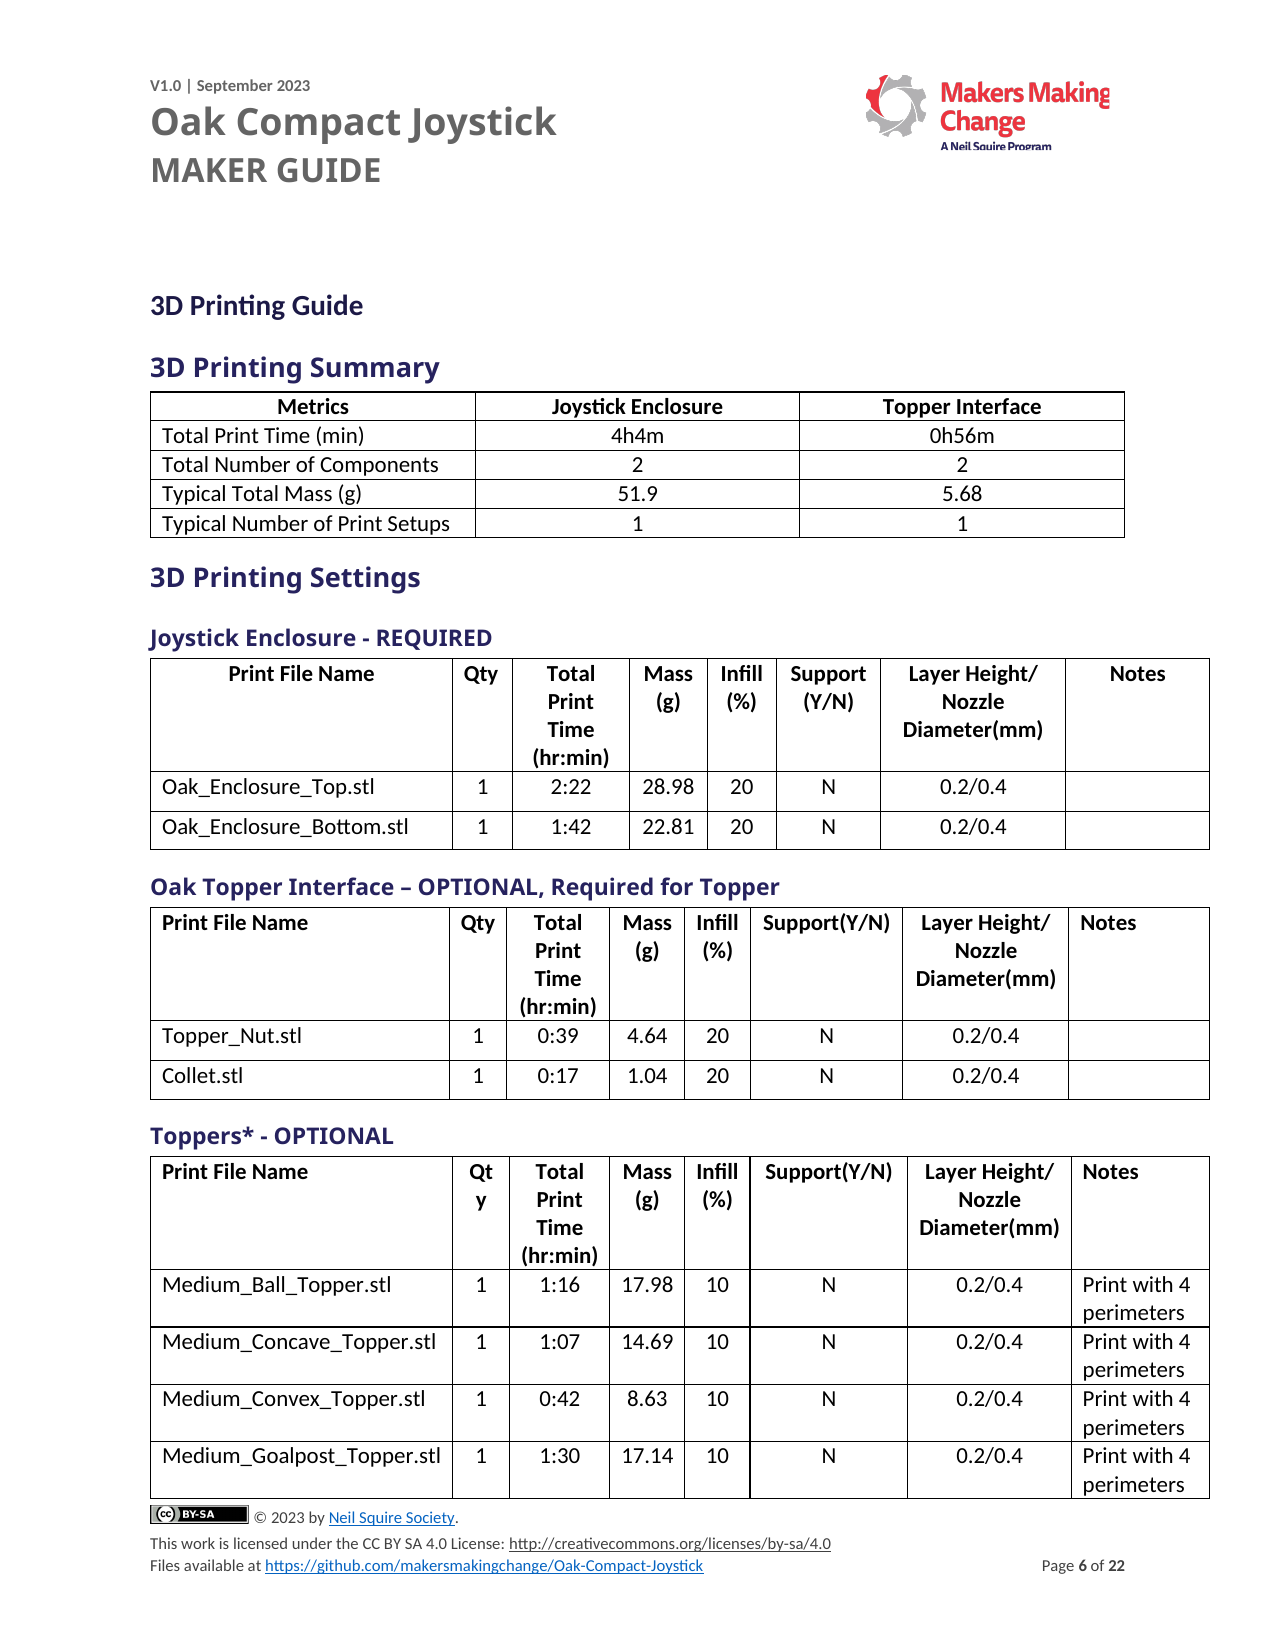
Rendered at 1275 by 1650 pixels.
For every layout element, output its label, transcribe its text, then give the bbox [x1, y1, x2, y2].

table_header Notes [1072, 1157, 1209, 1269]
table_cell 1:42 [513, 812, 629, 849]
table_cell 28.98 [630, 772, 707, 811]
table_cell 10 [685, 1328, 749, 1383]
table_cell N [751, 1385, 907, 1441]
table_cell Oak_Enclosure_Top.stl [151, 772, 452, 811]
table_header Support(Y/N) [751, 1157, 907, 1269]
table_cell 0.2/0.4 [881, 772, 1065, 811]
table_header Print File Name [151, 659, 452, 771]
table_cell 22.81 [630, 812, 707, 849]
picture [865, 75, 1110, 151]
table_cell [1066, 812, 1209, 849]
table_header Print File Name [151, 1157, 452, 1269]
table_header Qty [453, 659, 512, 771]
table_cell Collet.stl [151, 1061, 449, 1098]
table_header Joystick Enclosure [476, 393, 799, 420]
picture [150, 1505, 249, 1524]
table_cell 0:17 [507, 1061, 609, 1098]
table_cell Total Print Time (min) [151, 421, 475, 449]
subtitle 3D Printing Guide [150, 287, 1125, 323]
table_cell 1 [453, 1270, 509, 1326]
table_cell 1 [800, 509, 1124, 537]
table_cell 1 [453, 1442, 509, 1498]
table_cell 1 [453, 812, 512, 849]
table_cell 2 [800, 451, 1124, 478]
table_header Infill (%) [685, 1157, 749, 1269]
table_header Support(Y/N) [751, 908, 902, 1020]
table_header Total Print Time (hr:min) [510, 1157, 609, 1269]
table_header Total Print Time (hr:min) [507, 908, 609, 1020]
table_cell N [777, 812, 880, 849]
table_cell 17.14 [610, 1442, 684, 1498]
table_cell 0:42 [510, 1385, 609, 1441]
table_header Mass (g) [610, 908, 684, 1020]
table_header Notes [1066, 659, 1209, 771]
table_header Notes [1069, 908, 1209, 1020]
table_header Qty [450, 908, 506, 1020]
table_cell 10 [685, 1442, 749, 1498]
table_header Mass (g) [630, 659, 707, 771]
table_cell 0.2/0.4 [908, 1385, 1071, 1441]
table_cell Print with 4 perimeters [1072, 1442, 1209, 1498]
table_cell 17.98 [610, 1270, 684, 1326]
table_cell Topper_Nut.stl [151, 1021, 449, 1060]
table_cell N [777, 772, 880, 811]
table_header Topper Interface [800, 393, 1124, 420]
table_header Qty [453, 1157, 509, 1269]
subtitle 3D Printing Summary [150, 349, 1125, 386]
table_cell Medium_Ball_Topper.stl [151, 1270, 452, 1326]
table_cell Print with 4 perimeters [1072, 1270, 1209, 1326]
table_header Layer Height/ Nozzle Diameter(mm) [881, 659, 1065, 771]
table_cell 20 [685, 1061, 750, 1098]
table_cell Print with 4 perimeters [1072, 1385, 1209, 1441]
table_cell 1:16 [510, 1270, 609, 1326]
table_cell N [751, 1270, 907, 1326]
table_cell Total Number of Components [151, 451, 475, 478]
table_header Print File Name [151, 908, 449, 1020]
table_cell 10 [685, 1385, 749, 1441]
table_cell 1 [453, 1385, 509, 1441]
table_cell 0.2/0.4 [908, 1270, 1071, 1326]
table_header Mass (g) [610, 1157, 684, 1269]
table_cell 20 [685, 1021, 750, 1060]
table_cell Typical Total Mass (g) [151, 480, 475, 508]
table_cell N [751, 1328, 907, 1383]
table_cell Medium_Goalpost_Topper.stl [151, 1442, 452, 1498]
table_cell 1 [453, 1328, 509, 1383]
table_cell 51.9 [476, 480, 799, 508]
table_cell [1066, 772, 1209, 811]
table_header Total Print Time (hr:min) [513, 659, 629, 771]
subtitle Toppers* - OPTIONAL [150, 1120, 1125, 1152]
table_header Infill (%) [708, 659, 776, 771]
table_cell Print with 4 perimeters [1072, 1328, 1209, 1383]
table_cell 0.2/0.4 [881, 812, 1065, 849]
table_header Infill (%) [685, 908, 750, 1020]
table_cell 2 [476, 451, 799, 478]
table_cell 14.69 [610, 1328, 684, 1383]
table_cell 0:39 [507, 1021, 609, 1060]
table_cell 10 [685, 1270, 749, 1326]
table_cell 1.04 [610, 1061, 684, 1098]
table_cell N [751, 1021, 902, 1060]
table_header Metrics [151, 393, 475, 420]
table_cell 1 [476, 509, 799, 537]
table_cell Medium_Convex_Topper.stl [151, 1385, 452, 1441]
table_cell 20 [708, 812, 776, 849]
subtitle Oak Topper Interface – OPTIONAL, Required for Topper [150, 871, 1125, 902]
table_cell 0.2/0.4 [908, 1442, 1071, 1498]
table_cell 20 [708, 772, 776, 811]
table_cell 0h56m [800, 421, 1124, 449]
table_header Layer Height/ Nozzle Diameter(mm) [903, 908, 1068, 1020]
table_cell [1069, 1021, 1209, 1060]
table_header Layer Height/ Nozzle Diameter(mm) [908, 1157, 1071, 1269]
table_header Support (Y/N) [777, 659, 880, 771]
table_cell 0.2/0.4 [903, 1021, 1068, 1060]
table_cell 5.68 [800, 480, 1124, 508]
table_cell Typical Number of Print Setups [151, 509, 475, 537]
table_cell 2:22 [513, 772, 629, 811]
table_cell 1 [450, 1061, 506, 1098]
table_cell Oak_Enclosure_Bottom.stl [151, 812, 452, 849]
table_cell N [751, 1061, 902, 1098]
table_cell 8.63 [610, 1385, 684, 1441]
table_cell Medium_Concave_Topper.stl [151, 1328, 452, 1383]
table_cell 0.2/0.4 [903, 1061, 1068, 1098]
table_cell 1 [453, 772, 512, 811]
table_cell N [751, 1442, 907, 1498]
table_cell 4h4m [476, 421, 799, 449]
table_cell [1069, 1061, 1209, 1098]
table_cell 1 [450, 1021, 506, 1060]
table_cell 4.64 [610, 1021, 684, 1060]
table_cell 1:30 [510, 1442, 609, 1498]
table_cell 0.2/0.4 [908, 1328, 1071, 1383]
table_cell 1:07 [510, 1328, 609, 1383]
subtitle 3D Printing Settings [150, 558, 1125, 595]
subtitle Joystick Enclosure - REQUIRED [150, 622, 1125, 653]
